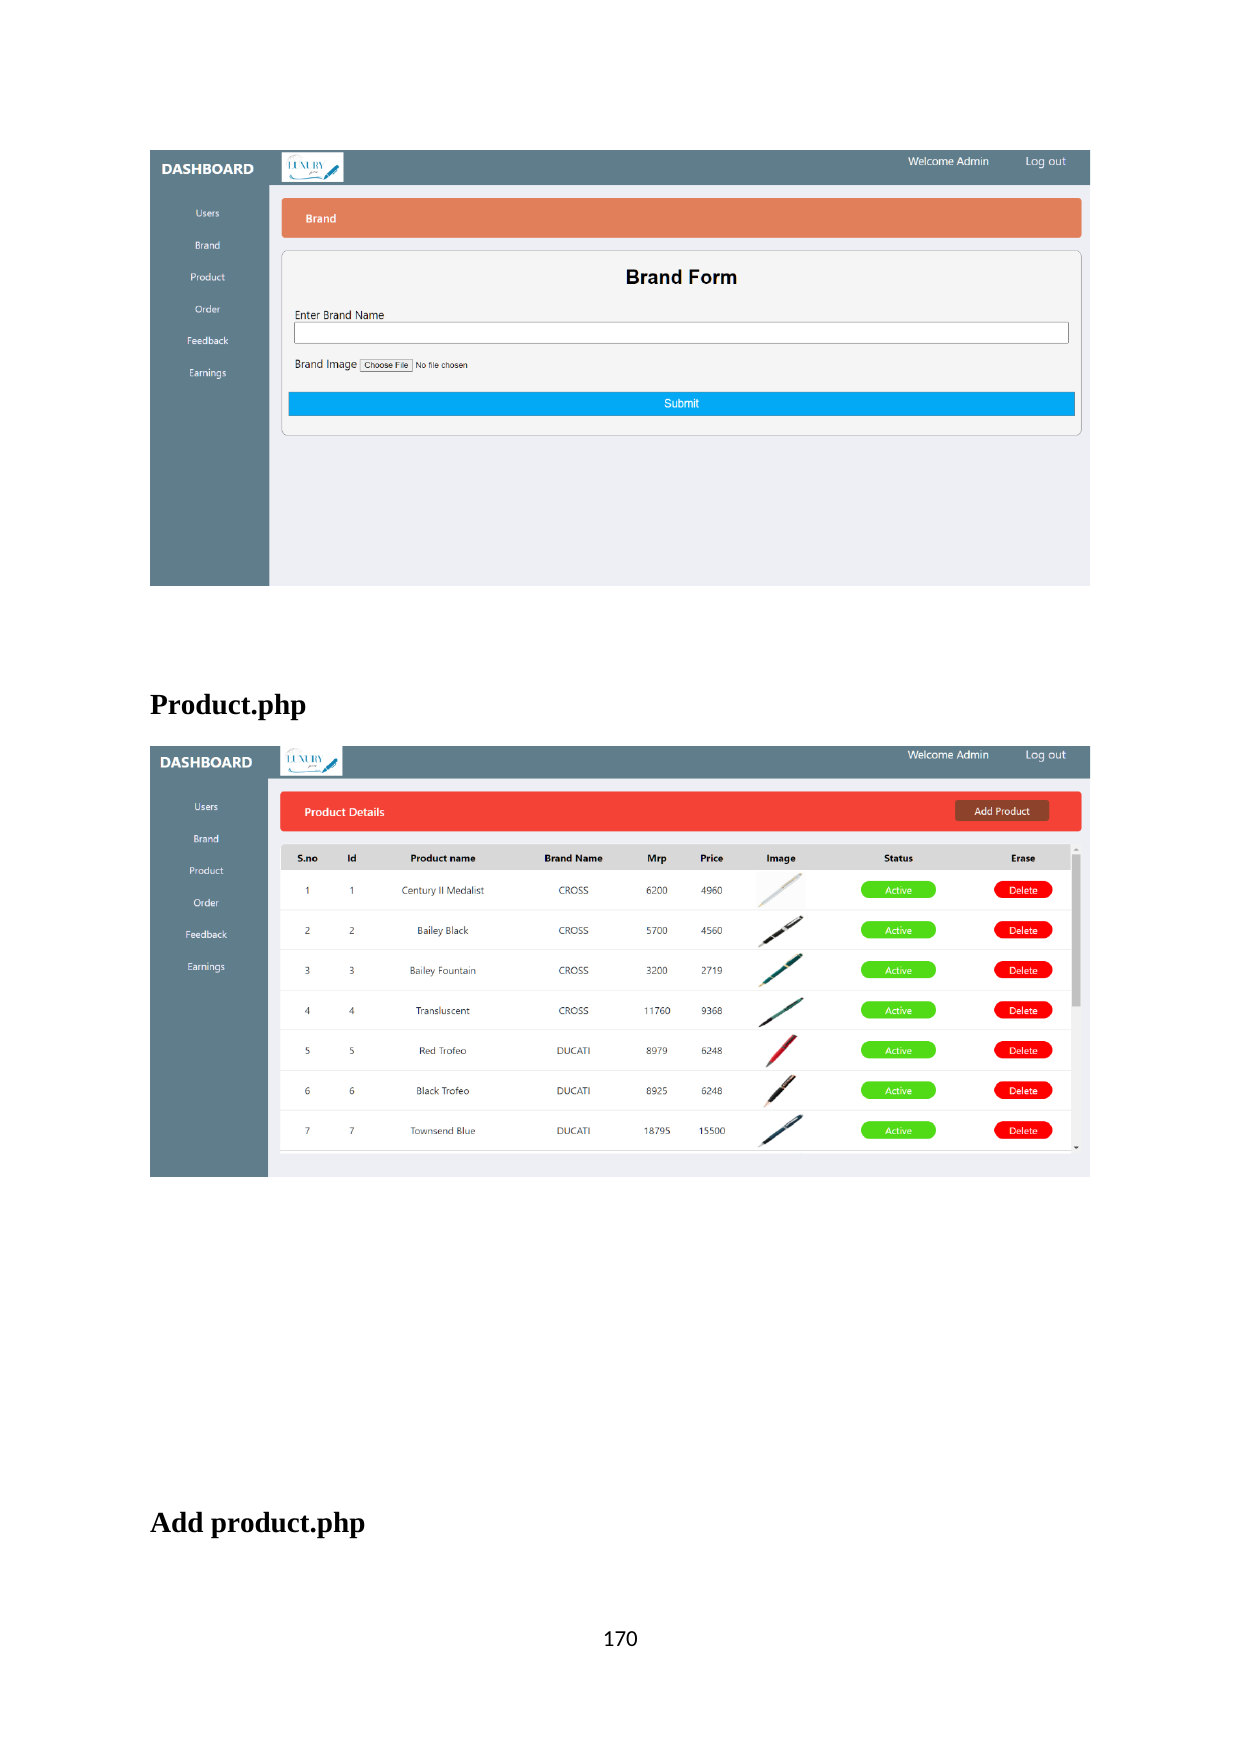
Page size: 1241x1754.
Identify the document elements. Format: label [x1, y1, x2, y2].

picture [150, 746, 1091, 1177]
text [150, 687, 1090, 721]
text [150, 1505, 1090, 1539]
picture [150, 150, 1091, 586]
